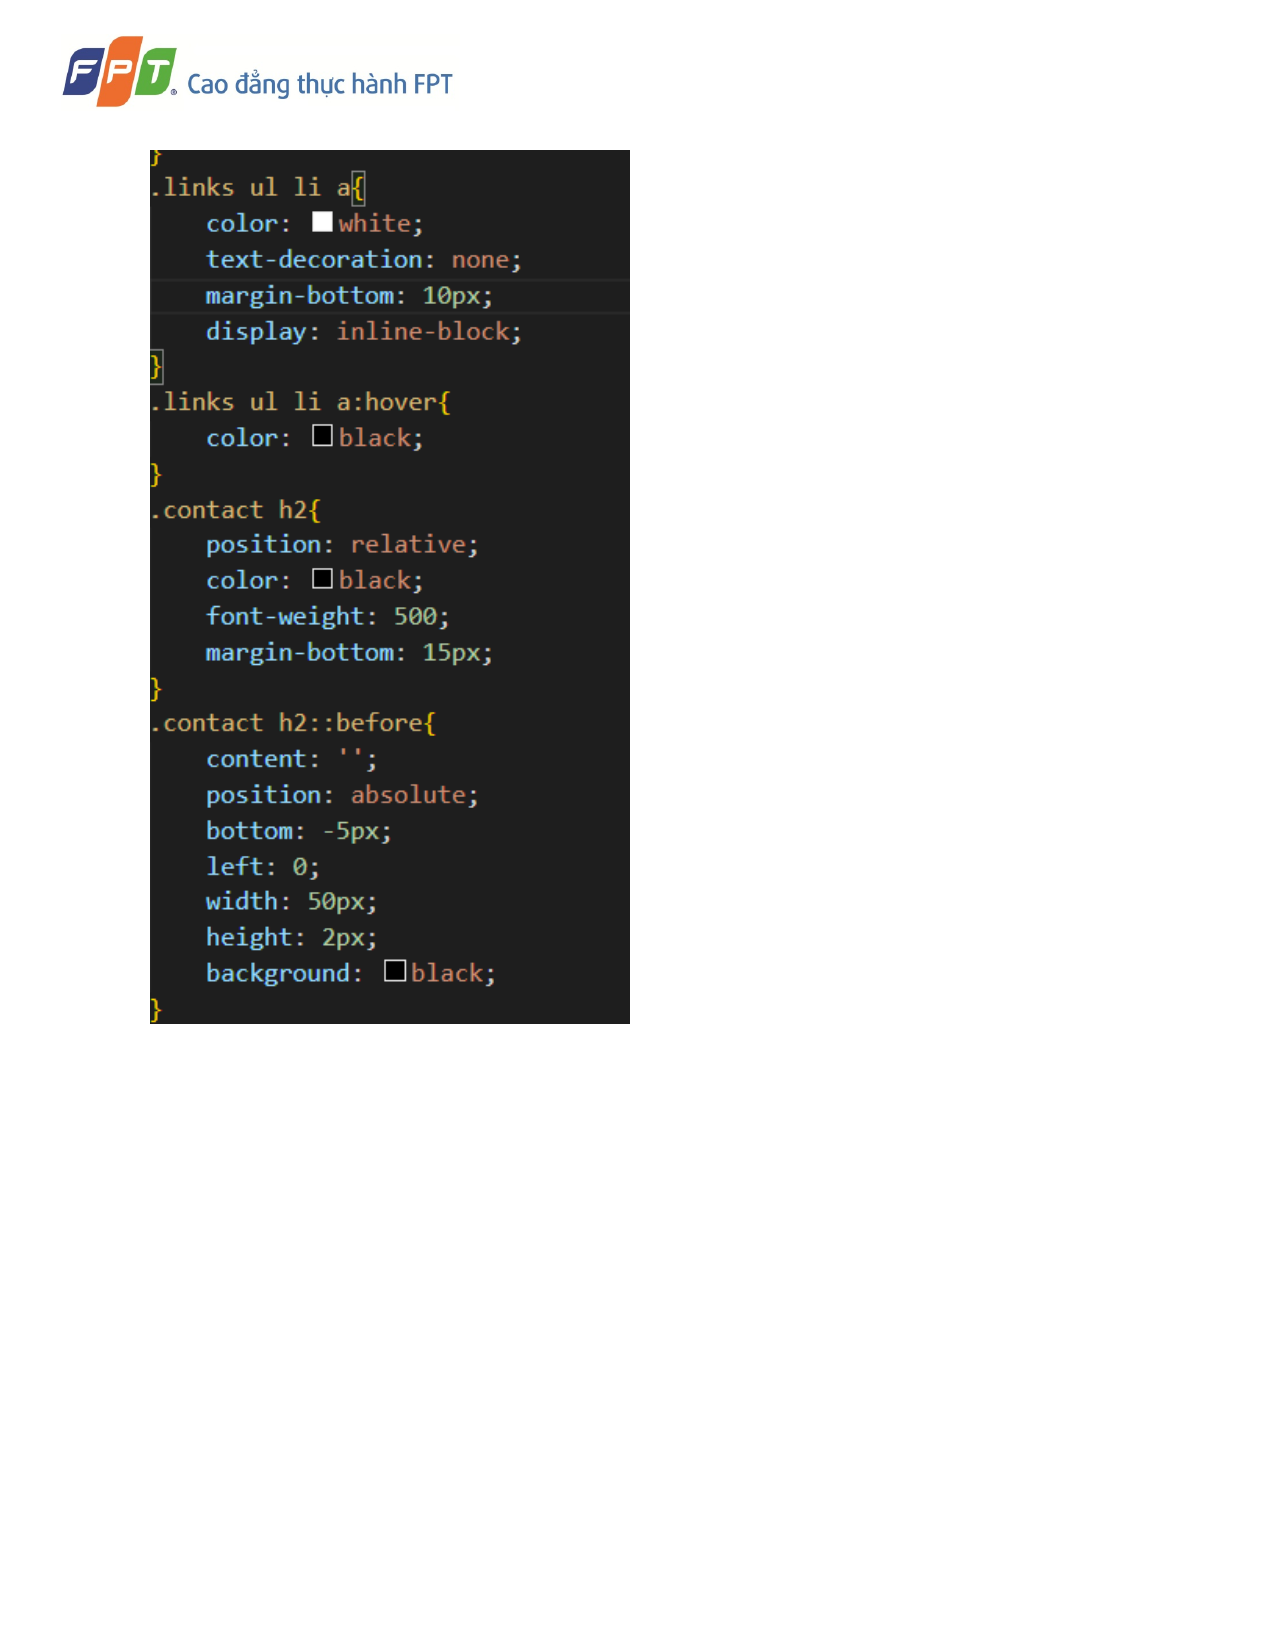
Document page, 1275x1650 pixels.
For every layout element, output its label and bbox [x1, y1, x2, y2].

picture [61, 34, 460, 111]
picture [150, 150, 630, 1024]
